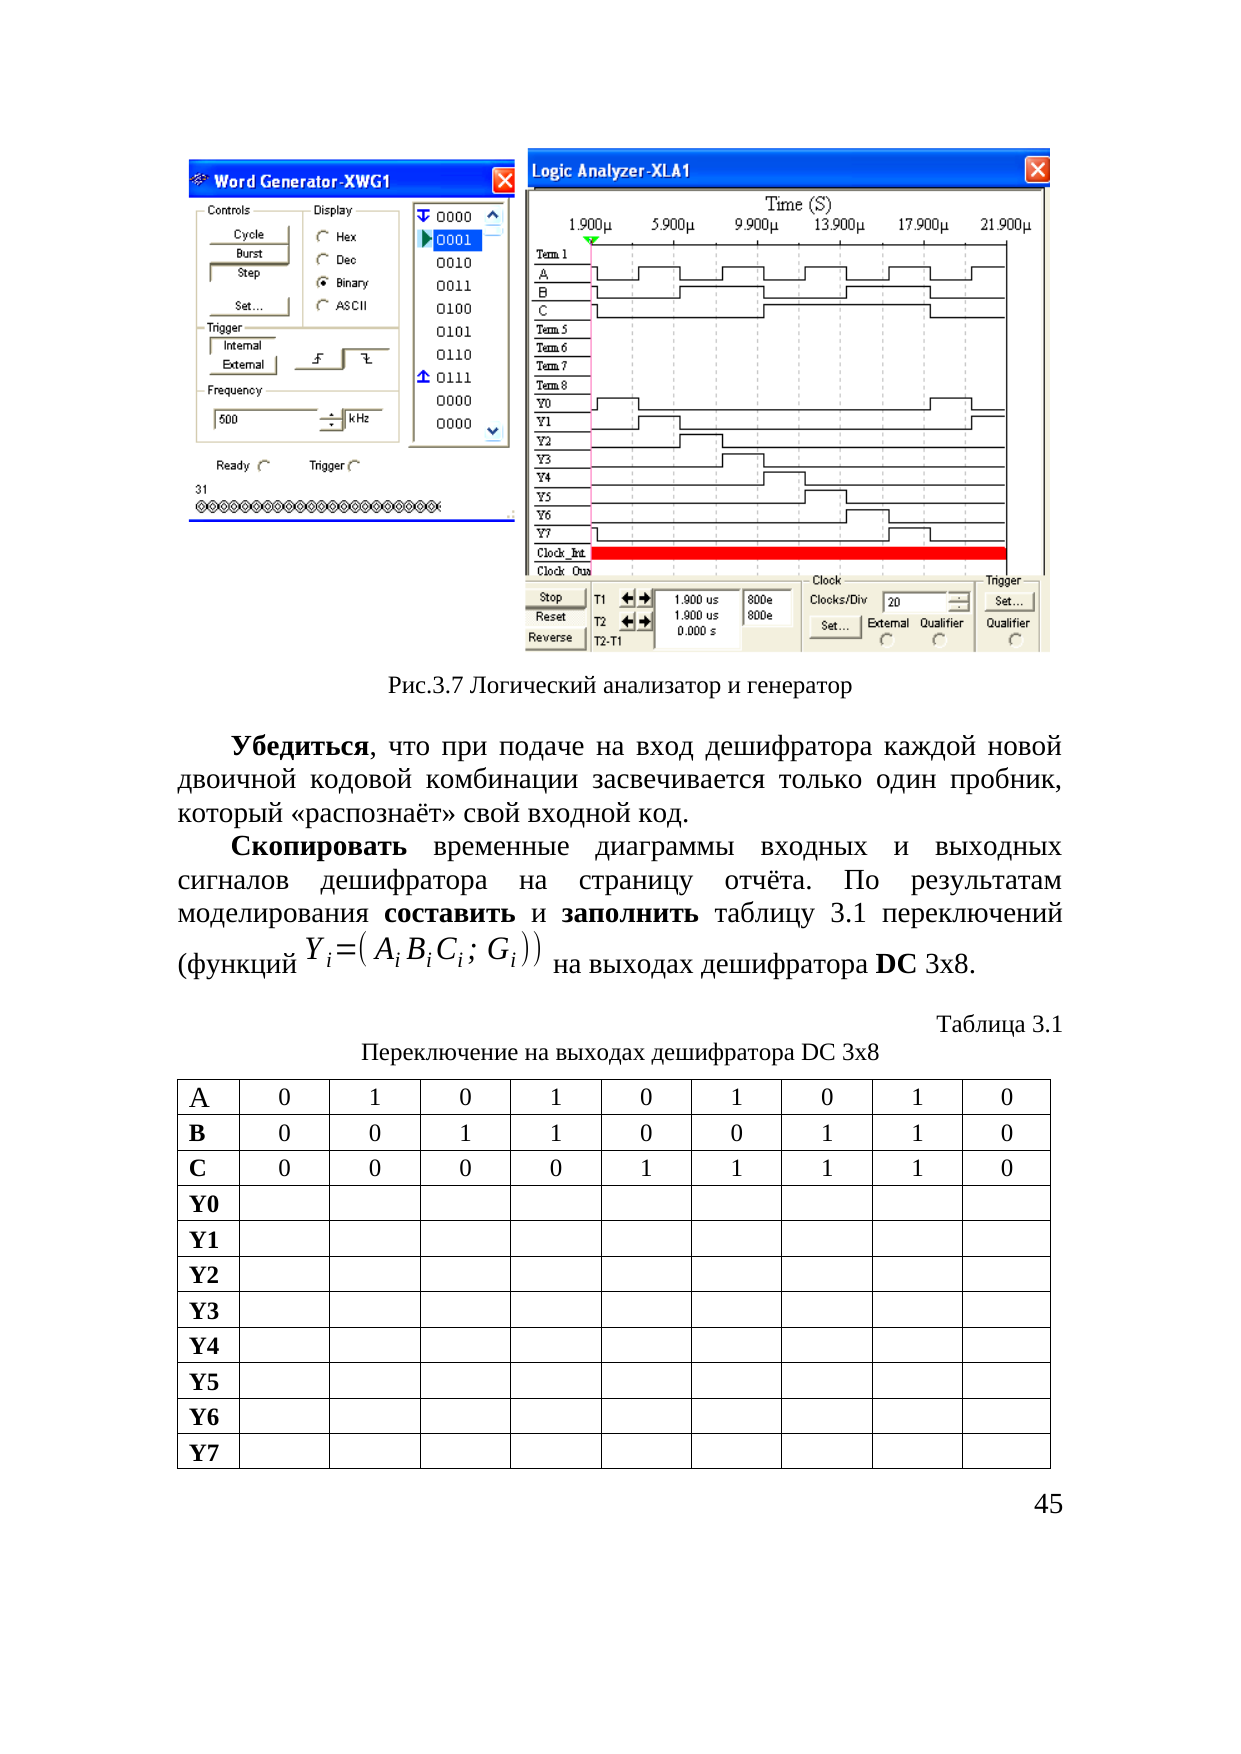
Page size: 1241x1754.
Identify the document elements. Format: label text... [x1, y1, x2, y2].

table_cell [782, 1221, 872, 1256]
table_cell [692, 1399, 781, 1433]
table_cell [782, 1363, 872, 1397]
table_header 1 [692, 1080, 781, 1114]
table_cell Y7 [178, 1434, 239, 1468]
table_cell 1 [421, 1115, 510, 1149]
table_cell [240, 1328, 329, 1362]
table_cell [511, 1399, 601, 1433]
table_cell Y4 [178, 1328, 239, 1362]
table_header 1 [330, 1080, 420, 1114]
table_cell 1 [511, 1115, 601, 1149]
table_cell [782, 1399, 872, 1433]
table_cell [963, 1292, 1050, 1327]
table_cell 0 [330, 1115, 420, 1149]
table_cell [330, 1328, 420, 1362]
table_cell 0 [330, 1151, 420, 1185]
table_cell [330, 1221, 420, 1256]
table_cell [873, 1221, 962, 1256]
table_cell [240, 1186, 329, 1220]
table_cell [511, 1221, 601, 1256]
table_cell [240, 1292, 329, 1327]
table_cell [511, 1434, 601, 1468]
table_cell [602, 1328, 691, 1362]
table_cell [330, 1186, 420, 1220]
table_cell Y3 [178, 1292, 239, 1327]
table_cell [240, 1399, 329, 1433]
table_cell [330, 1257, 420, 1291]
table_cell [963, 1328, 1050, 1362]
table_cell [692, 1363, 781, 1397]
table_cell 0 [963, 1115, 1050, 1149]
table_cell [692, 1434, 781, 1468]
table_cell [873, 1399, 962, 1433]
table_header 1 [511, 1080, 601, 1114]
table_cell Y6 [178, 1399, 239, 1433]
table_cell 0 [963, 1151, 1050, 1185]
text Переключение на выходах дешифратора DC 3х8 [177, 1037, 1063, 1066]
table_cell [782, 1186, 872, 1220]
table_cell 1 [873, 1115, 962, 1149]
table_cell [782, 1292, 872, 1327]
table_cell [602, 1186, 691, 1220]
table_cell [873, 1292, 962, 1327]
table_cell [240, 1434, 329, 1468]
table_cell [240, 1363, 329, 1397]
text Таблица 3.1 [177, 1009, 1063, 1037]
table_cell [602, 1434, 691, 1468]
table_cell [330, 1434, 420, 1468]
table_cell В [178, 1115, 239, 1149]
table_cell [873, 1257, 962, 1291]
table_cell [421, 1363, 510, 1397]
table_cell 1 [692, 1151, 781, 1185]
table_header 0 [421, 1080, 510, 1114]
table_cell 0 [692, 1115, 781, 1149]
table_cell 0 [240, 1115, 329, 1149]
table_cell 1 [602, 1151, 691, 1185]
table_cell [963, 1186, 1050, 1220]
table_cell [240, 1221, 329, 1256]
table_cell [873, 1434, 962, 1468]
table_header А [178, 1080, 239, 1114]
table_cell [873, 1328, 962, 1362]
table_cell [511, 1328, 601, 1362]
table_cell [421, 1292, 510, 1327]
table_cell [330, 1399, 420, 1433]
table_cell [421, 1221, 510, 1256]
table_header 0 [782, 1080, 872, 1114]
table_cell [782, 1328, 872, 1362]
table_cell [873, 1363, 962, 1397]
table_cell [692, 1221, 781, 1256]
table_cell [330, 1292, 420, 1327]
table_cell Y5 [178, 1363, 239, 1397]
table_header 0 [240, 1080, 329, 1114]
table_cell [511, 1363, 601, 1397]
table_cell [692, 1328, 781, 1362]
table_cell [421, 1186, 510, 1220]
table_cell 0 [511, 1151, 601, 1185]
table_cell [421, 1328, 510, 1362]
table_cell 1 [782, 1151, 872, 1185]
table_cell [873, 1186, 962, 1220]
table_header 0 [963, 1080, 1050, 1114]
table_cell 0 [240, 1151, 329, 1185]
picture [523, 147, 1050, 656]
table_cell 1 [782, 1115, 872, 1149]
table_cell [330, 1363, 420, 1397]
table_cell 0 [421, 1151, 510, 1185]
text Скопировать временные диаграммы входных и выходных сигналов дешифратора на страницу отчёта. По результатам моделирования составить и заполнить таблицу 3.1 переключений (функций на выходах дешифратора DC 3х8. [177, 828, 1063, 979]
text Рис.3.7 Логический анализатор и генератор [177, 670, 1063, 698]
table_cell [692, 1292, 781, 1327]
table_cell [511, 1292, 601, 1327]
table_cell Y1 [178, 1221, 239, 1256]
table_cell [963, 1434, 1050, 1468]
table_cell [602, 1292, 691, 1327]
table_header 1 [873, 1080, 962, 1114]
table_header 0 [602, 1080, 691, 1114]
table_cell [602, 1363, 691, 1397]
table_cell Y2 [178, 1257, 239, 1291]
table_cell [782, 1257, 872, 1291]
table_cell [963, 1363, 1050, 1397]
table_cell 1 [873, 1151, 962, 1185]
table_cell [421, 1399, 510, 1433]
table_cell [602, 1399, 691, 1433]
table_cell [602, 1221, 691, 1256]
table_cell [692, 1186, 781, 1220]
table_cell [963, 1399, 1050, 1433]
table_cell [602, 1257, 691, 1291]
table_cell [421, 1257, 510, 1291]
table_cell 0 [602, 1115, 691, 1149]
text Убедиться, что при подаче на вход дешифратора каждой новой двоичной кодовой комбинации засвечивается только один пробник, который «распознаёт» свой входной код. [177, 728, 1063, 828]
table_cell Y0 [178, 1186, 239, 1220]
table_cell [963, 1257, 1050, 1291]
table_cell [511, 1186, 601, 1220]
table_cell [963, 1221, 1050, 1256]
table_cell [240, 1257, 329, 1291]
table_cell [511, 1257, 601, 1291]
table_cell [421, 1434, 510, 1468]
table_cell [692, 1257, 781, 1291]
table_cell [782, 1434, 872, 1468]
table_cell С [178, 1151, 239, 1185]
